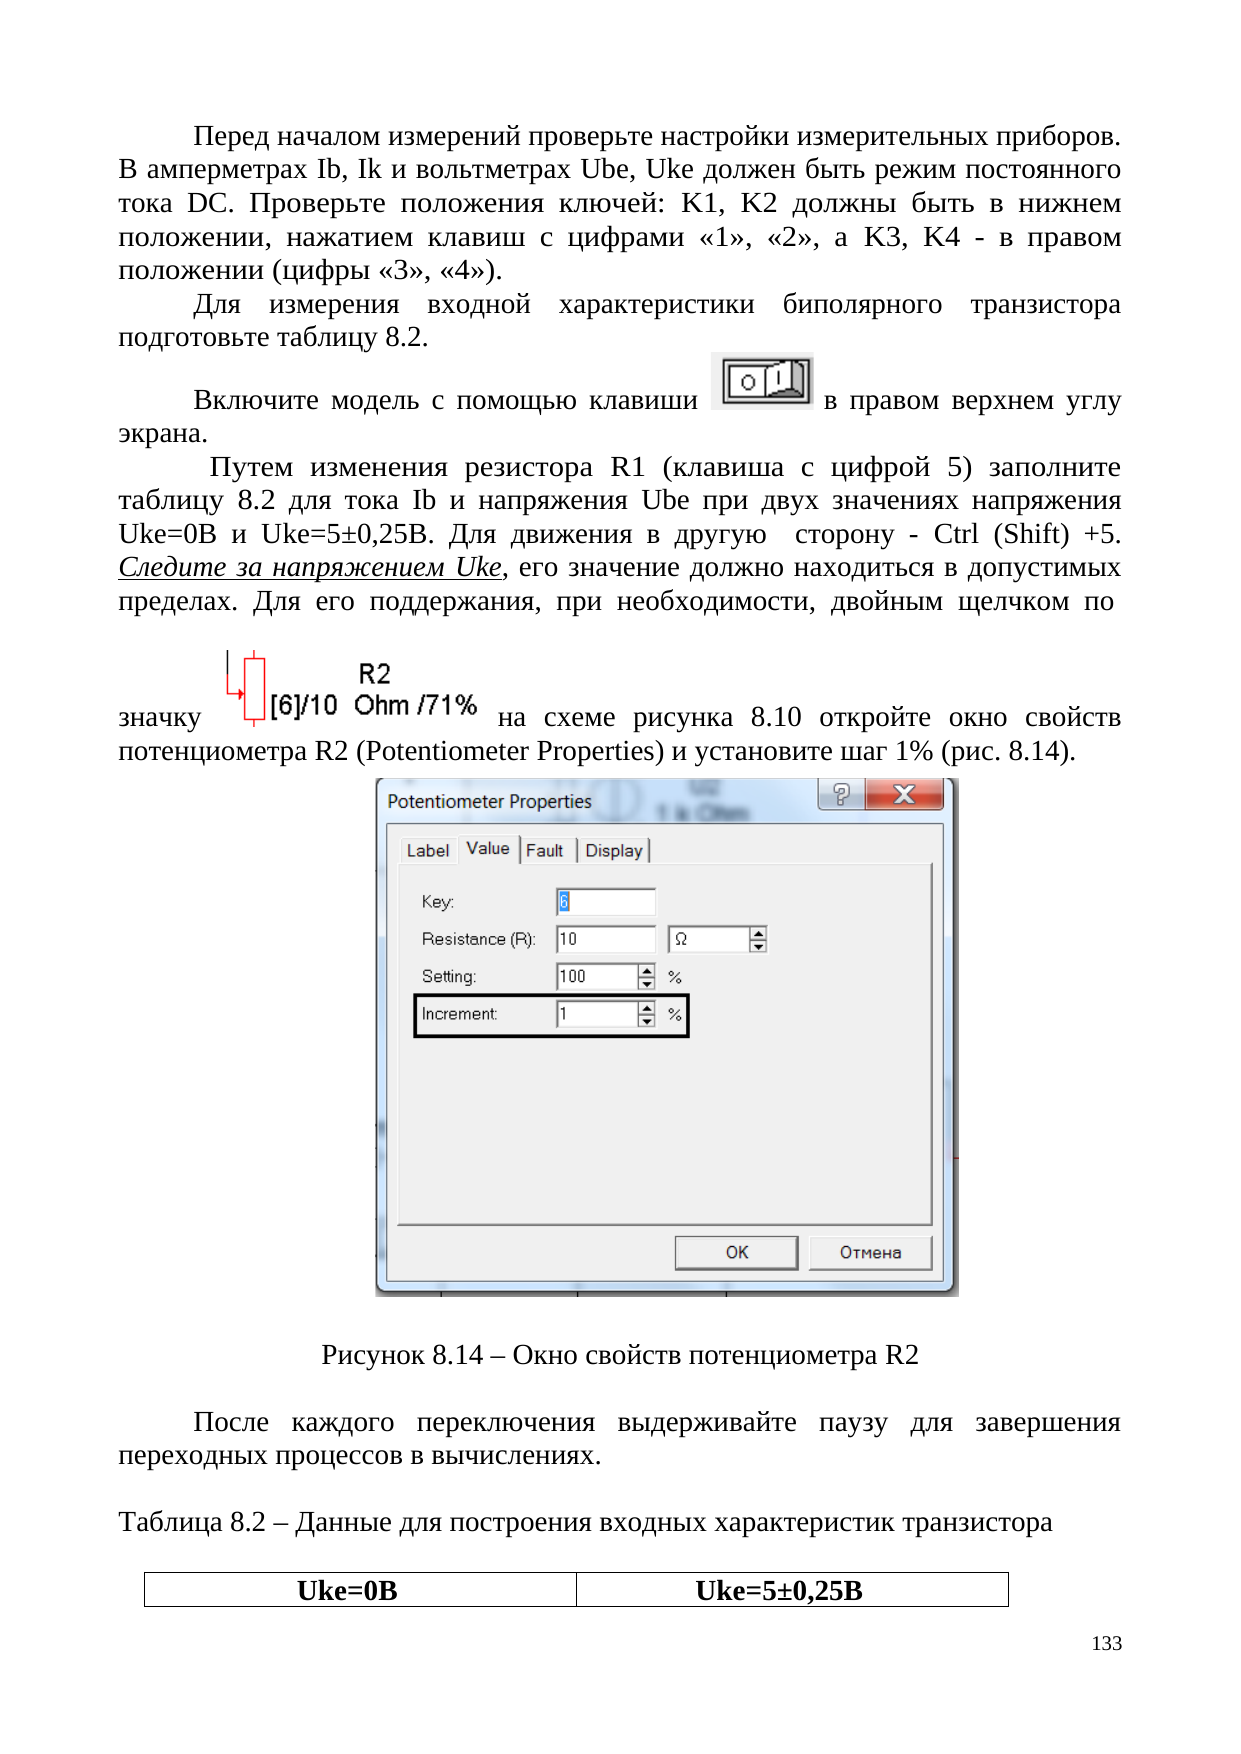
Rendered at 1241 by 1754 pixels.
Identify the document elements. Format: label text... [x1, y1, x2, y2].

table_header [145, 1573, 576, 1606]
picture [710, 352, 814, 410]
picture [375, 778, 959, 1297]
text Рисунок 8.14 – Окно свойств потенциометра R2 [118, 1337, 1122, 1370]
text После каждого переключения выдерживайте паузу для завершения переходных процессов в вычислениях. [118, 1404, 1122, 1471]
text Для измерения входной характеристики биполярного транзистора подготовьте таблицу 8.2. [118, 286, 1122, 353]
text Перед началом измерений проверьте настройки измерительных приборов. В амперметрах Ib, Ik и вольтметрах Ube, Uke должен быть режим постоянного тока DC. Проверьте положения ключей: K1, K2 должны быть в нижнем положении, нажатием клавиш с цифрами «1», «2», а K3, K4 - в правом положении (цифры «3», «4»). [118, 118, 1122, 286]
text Таблица 8.2 – Данные для построения входных характеристик транзистора [118, 1504, 1124, 1538]
picture [219, 650, 481, 727]
text значку на схеме рисунка 8.10 откройте окно свойств потенциометра R2 (Potentiometer Properties) и установите шаг 1% (рис. 8.14). [118, 650, 1122, 767]
text Путем изменения резистора R1 (клавиша с цифрой 5) заполните таблицу 8.2 для тока Ib и напряжения Ube при двух значениях напряжения Uke=0В и Uke=5±0,25В. Для движения в другую сторону - Ctrl (Shift) +5. Следите за напряжением Uke, его значение должно находиться в допустимых пределах. Для его поддержания, при необходимости, двойным щелчком по [118, 449, 1122, 617]
text Включите модель с помощью клавиши в правом верхнем углу экрана. [118, 353, 1122, 449]
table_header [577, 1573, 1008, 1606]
